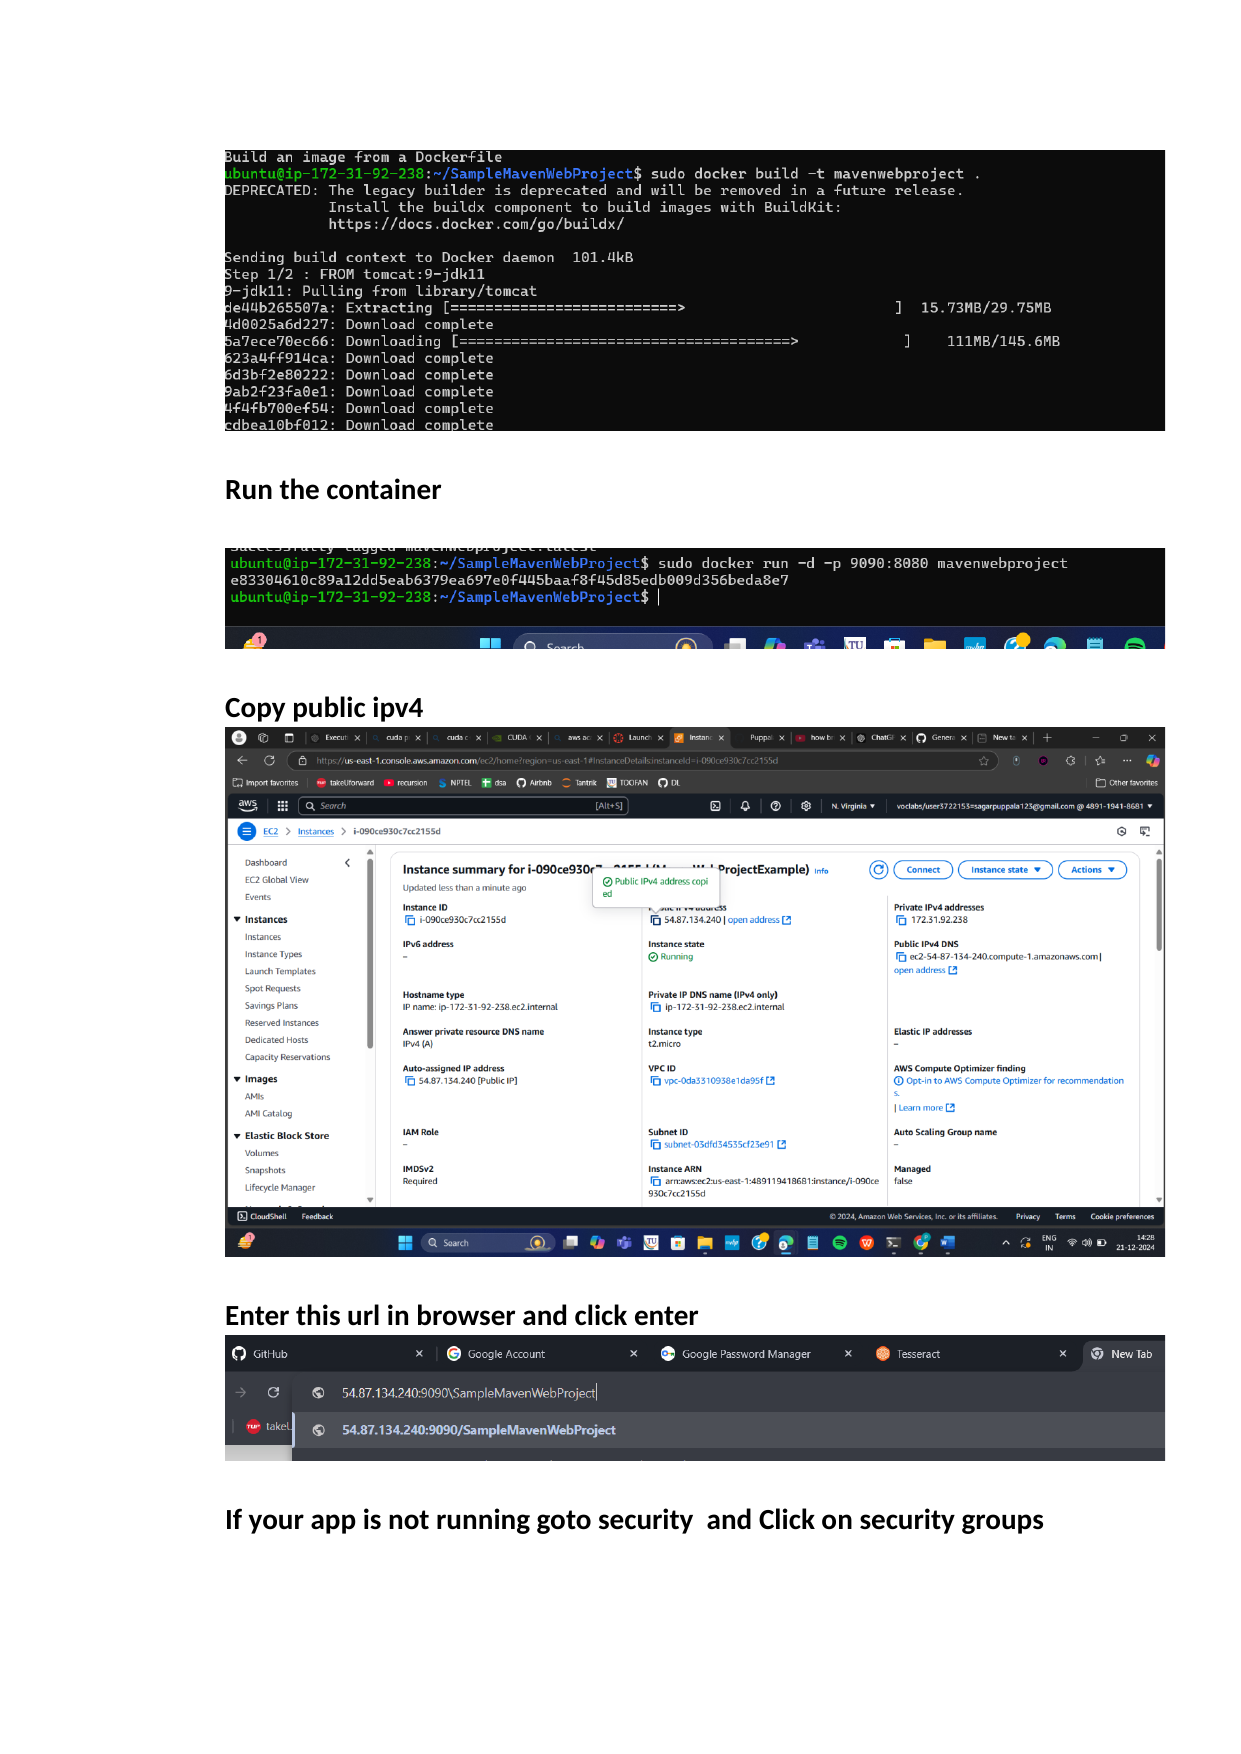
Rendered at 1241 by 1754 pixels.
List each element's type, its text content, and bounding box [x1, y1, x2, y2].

picture [225, 1335, 1166, 1461]
list If your app is not running goto security and Click on security groups [225, 1501, 1090, 1537]
picture [225, 150, 1166, 431]
list Run the container [225, 471, 1090, 507]
picture [967, 644, 983, 649]
picture [225, 727, 1166, 1257]
list Copy public ipv4 [225, 689, 1090, 725]
picture [225, 548, 1166, 649]
list Enter this url in browser and click enter [225, 1297, 1090, 1333]
